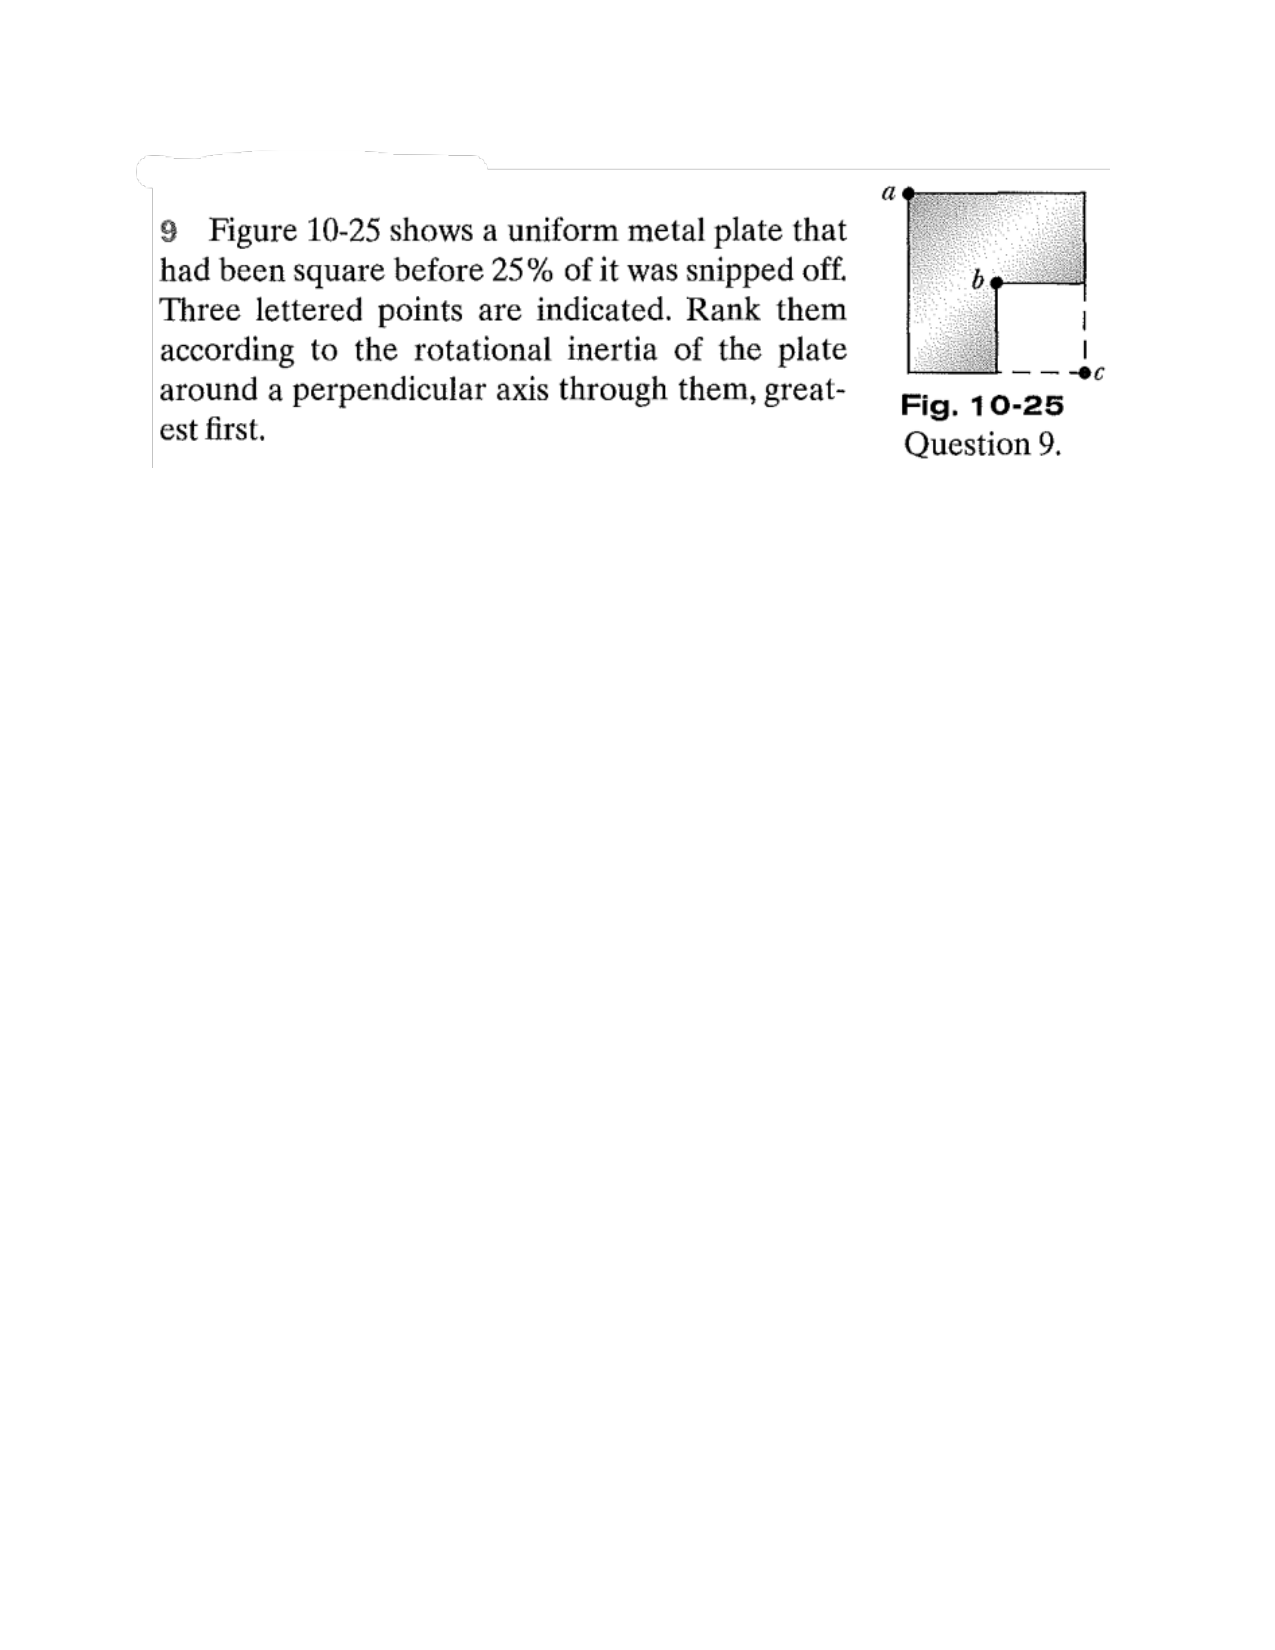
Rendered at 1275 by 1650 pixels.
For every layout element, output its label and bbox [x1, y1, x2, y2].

picture [135, 150, 1110, 468]
